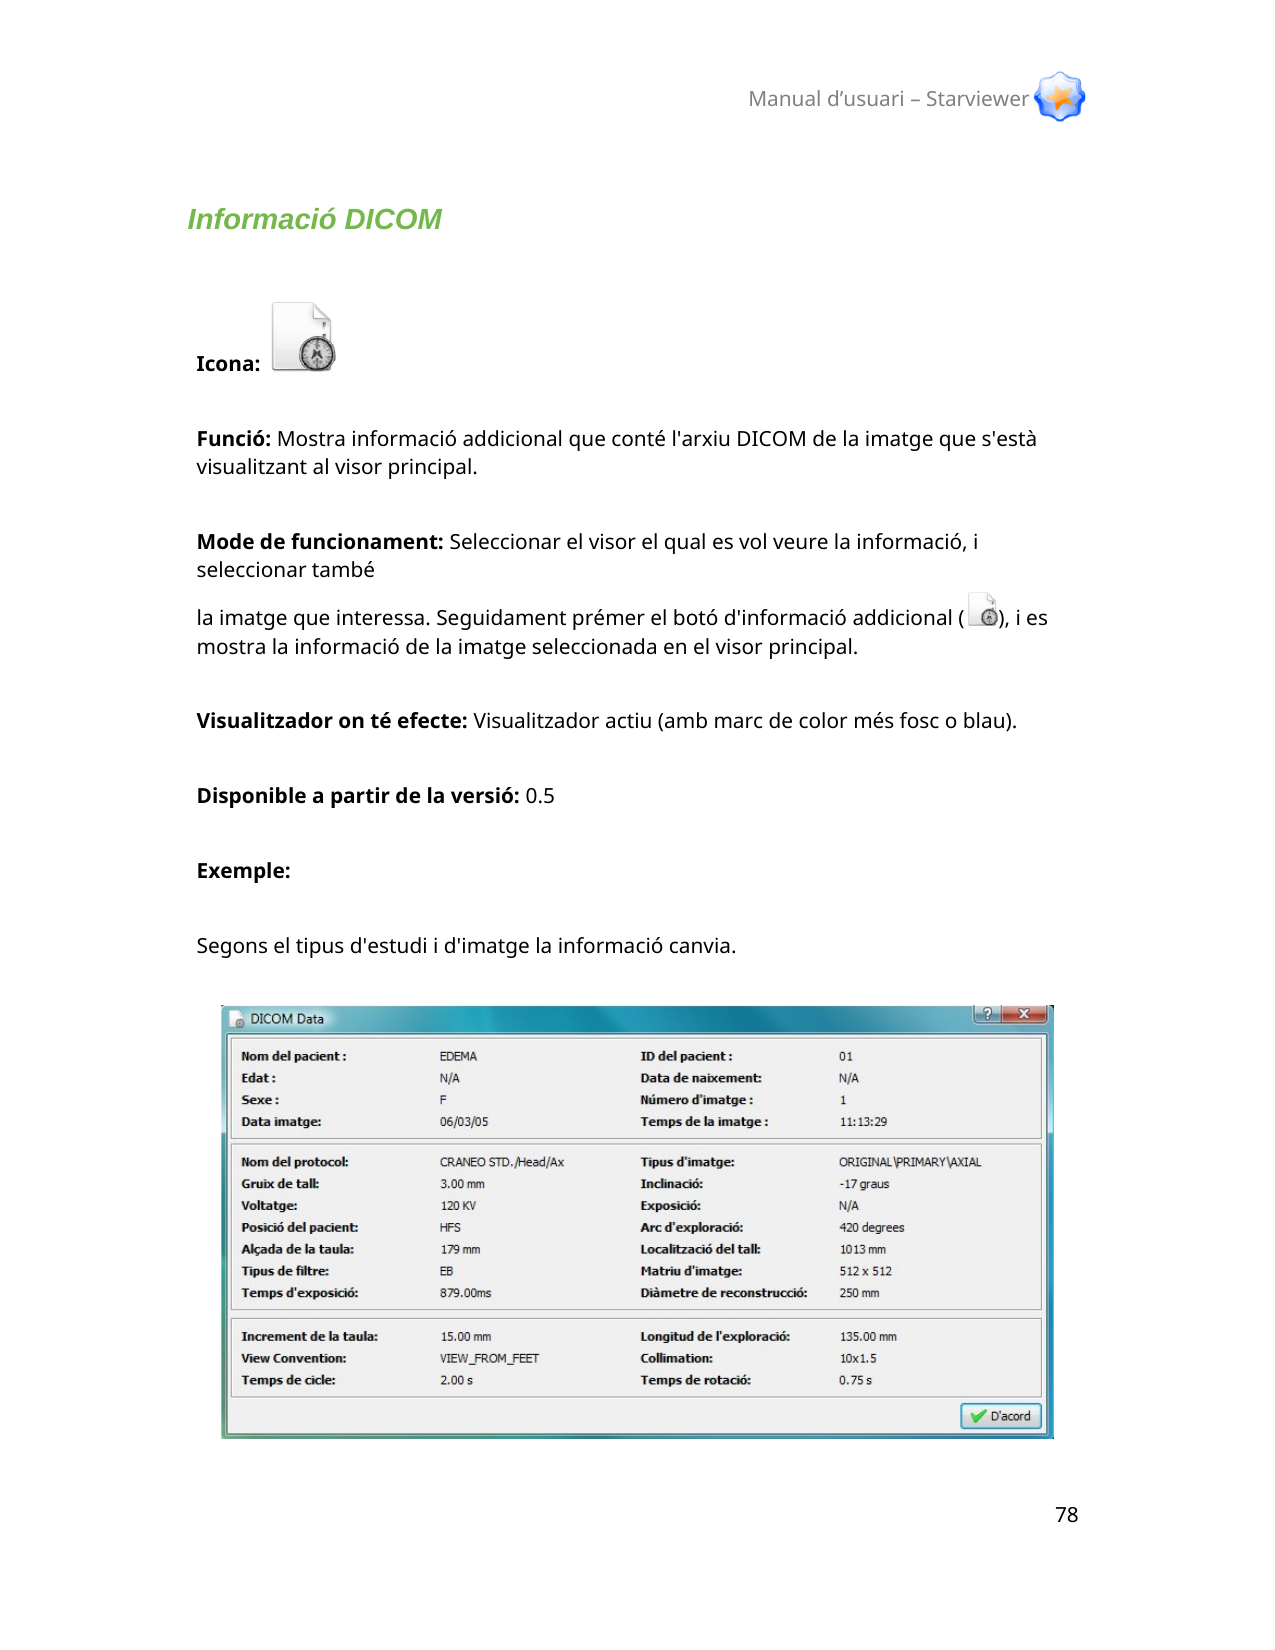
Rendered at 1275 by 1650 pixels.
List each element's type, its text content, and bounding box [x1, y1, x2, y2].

text Funció: Mostra informació addicional que conté l'arxiu DICOM de la imatge que s'està visualitzant al visor principal. [196, 424, 1078, 481]
text Icona: [196, 303, 1078, 377]
text Mode de funcionament: Seleccionar el visor el qual es vol veure la informació, i seleccionar també [196, 527, 1078, 584]
text Exemple: [196, 856, 1078, 885]
picture [965, 592, 998, 626]
picture [265, 302, 338, 372]
text Segons el tipus d'estudi i d'imatge la informació canvia. [196, 931, 1078, 959]
text la imatge que interessa. Seguidament prémer el botó d'informació addicional (), i es mostra la informació de la imatge seleccionada en el visor principal. [196, 593, 1078, 660]
text Visualitzador on té efecte: Visualitzador actiu (amb marc de color més fosc o blau). [196, 707, 1078, 735]
picture [1033, 71, 1086, 122]
subtitle Informació DICOM [187, 202, 1078, 236]
picture [221, 1005, 1054, 1439]
text Disponible a partir de la versió: 0.5 [196, 781, 1078, 810]
